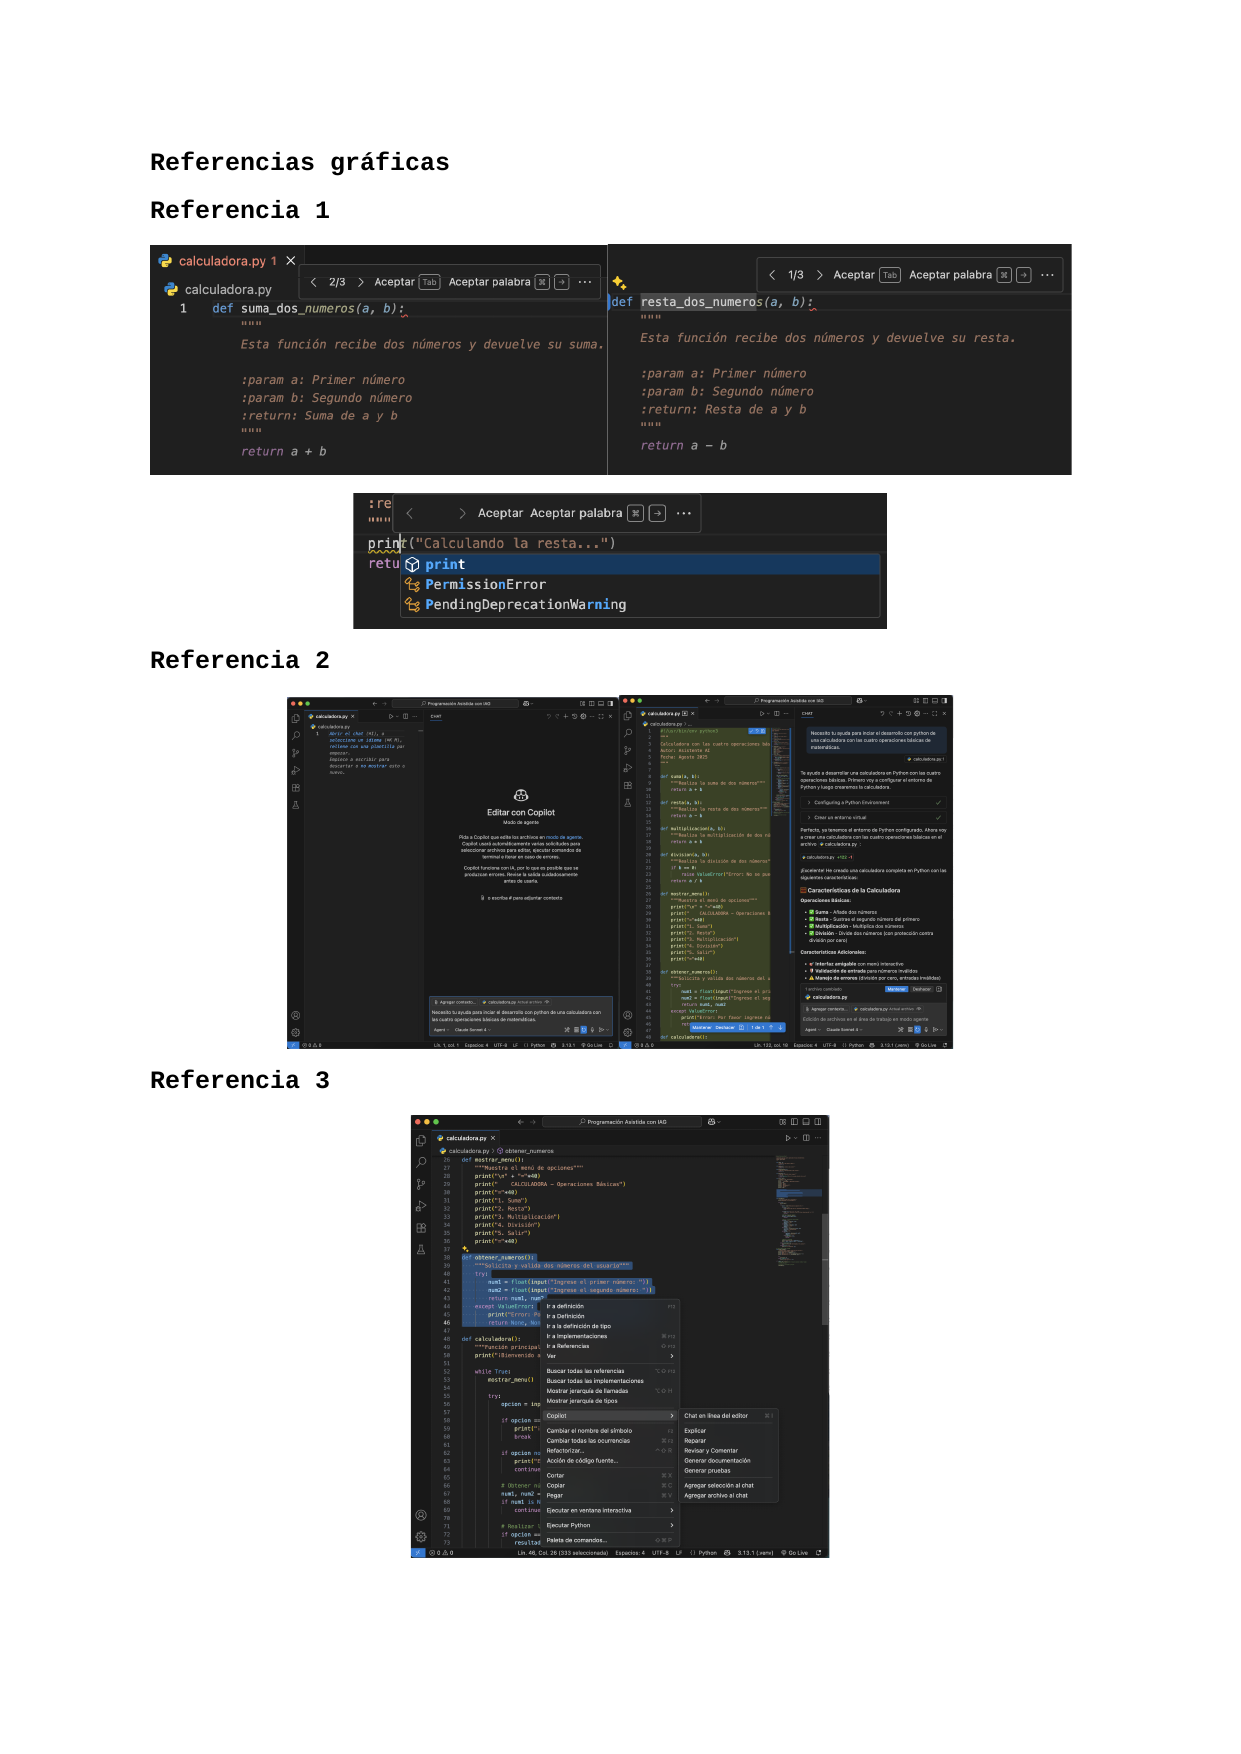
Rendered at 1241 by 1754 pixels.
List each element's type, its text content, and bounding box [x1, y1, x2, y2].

picture [150, 244, 1072, 475]
picture [287, 695, 954, 1049]
text Referencia 3 [150, 1068, 1090, 1096]
picture [353, 493, 887, 629]
picture [410, 1115, 830, 1558]
text Referencias gráficas [150, 150, 1090, 178]
text Referencia 2 [150, 648, 1090, 676]
text Referencia 1 [150, 197, 1090, 226]
